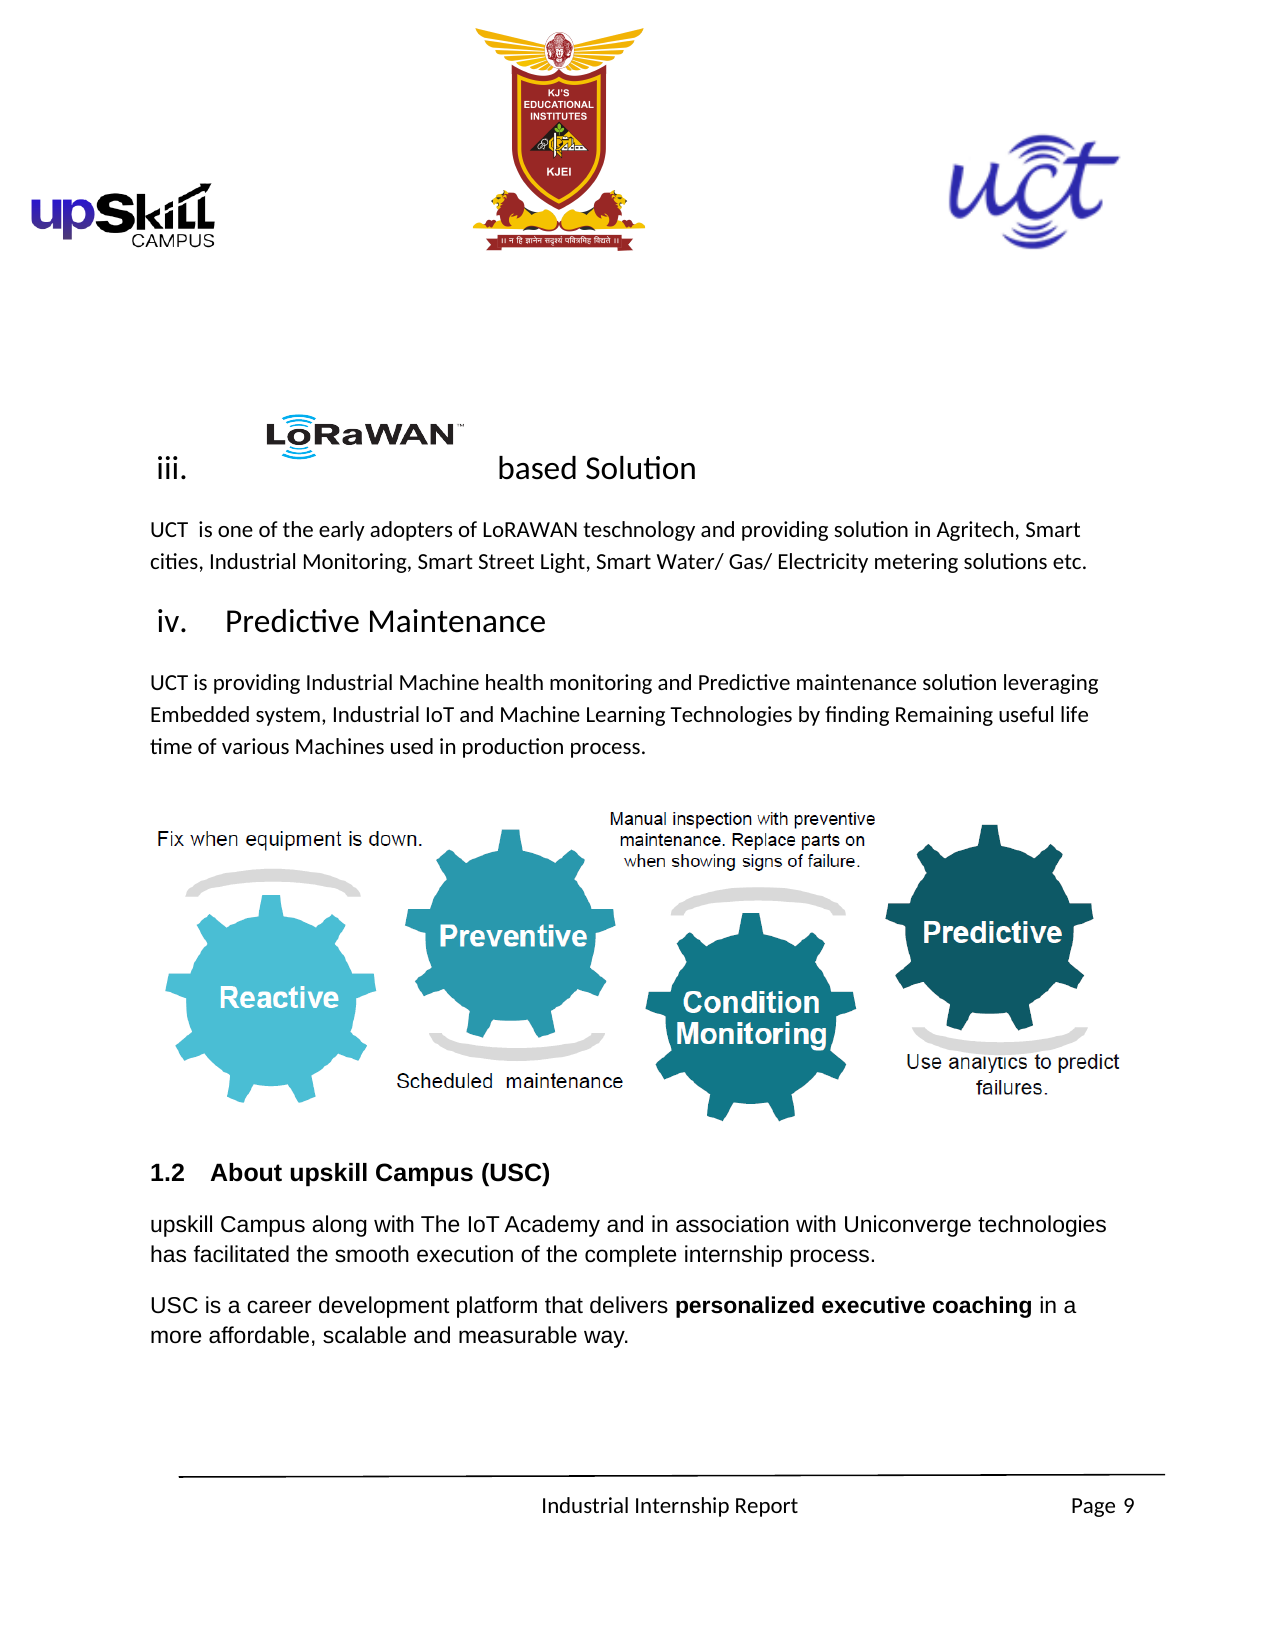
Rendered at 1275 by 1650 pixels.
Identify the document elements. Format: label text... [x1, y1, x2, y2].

text UCT is one of the early adopters of LoRAWAN teschnology and providing solution in Agritech, Smart cities, Industrial Monitoring, Smart Street Light, Smart Water/ Gas/ Electricity metering solutions etc. [150, 515, 1134, 575]
text UCT is providing Industrial Machine health monitoring and Predictive maintenance solution leveraging Embedded system, Industrial IoT and Machine Learning Technologies by finding Remaining useful life time of various Machines used in production process. [150, 668, 1134, 760]
subtitle About upskill Campus (USC) [150, 1161, 1134, 1186]
text USC is a career development platform that delivers personalized executive coaching in a more affordable, scalable and measurable way. [150, 1292, 1134, 1349]
picture [472, 28, 646, 251]
picture [225, 384, 492, 480]
picture [946, 125, 1125, 251]
picture [150, 785, 1135, 1132]
picture [0, 171, 246, 251]
list Predictive Maintenance [187, 600, 1134, 641]
text upskill Campus along with The IoT Academy and in association with Uniconverge technologies has facilitated the smooth execution of the complete internship process. [150, 1211, 1134, 1268]
